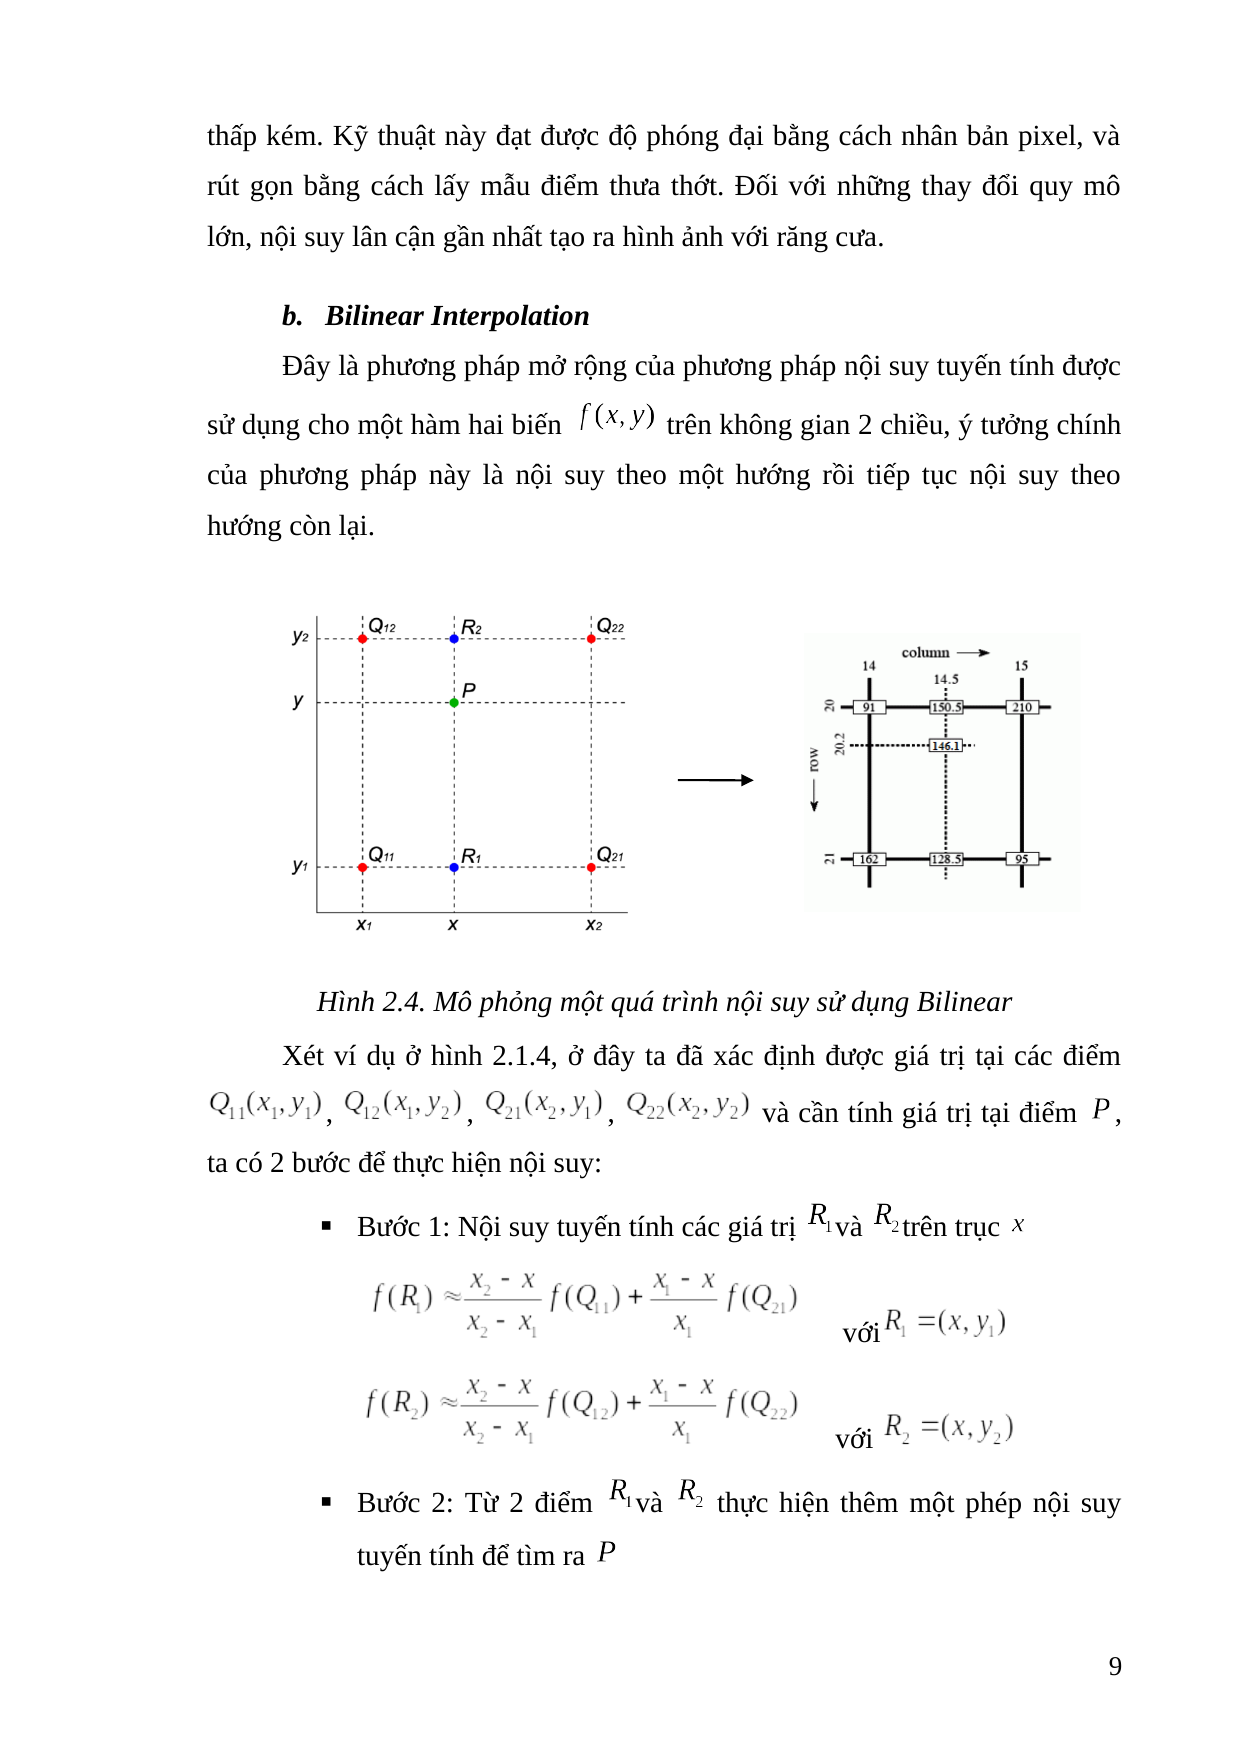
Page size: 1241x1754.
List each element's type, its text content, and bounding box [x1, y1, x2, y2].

picture [253, 558, 691, 970]
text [207, 118, 1122, 252]
list Bilinear Interpolation [207, 298, 1122, 331]
text với [254, 1259, 1122, 1348]
picture [803, 633, 1080, 910]
list Bước 1: Nội suy tuyến tính các giá trị và trên trục [319, 1196, 1122, 1243]
list Bước 2: Từ 2 điểm và thực hiện thêm một phép nội suy tuyến tính để tìm ra [319, 1471, 1122, 1571]
text Đây là phương pháp mở rộng của phương pháp nội suy tuyến tính được sử dụng cho một hàm hai biến trên không gian 2 chiều, ý tưởng chính của phương pháp này là nội suy theo một hướng rồi tiếp tục nội suy theo hướng còn lại. [207, 348, 1122, 541]
text với [254, 1365, 1122, 1454]
text Hình 2.4. Mô phỏng một quá trình nội suy sử dụng Bilinear [207, 984, 1122, 1017]
text Xét ví dụ ở hình 2.1.4, ở đây ta đã xác định được giá trị tại các điểm , , , và cần tính giá trị tại điểm , ta có 2 bước để thực hiện nội suy: [207, 1038, 1122, 1179]
